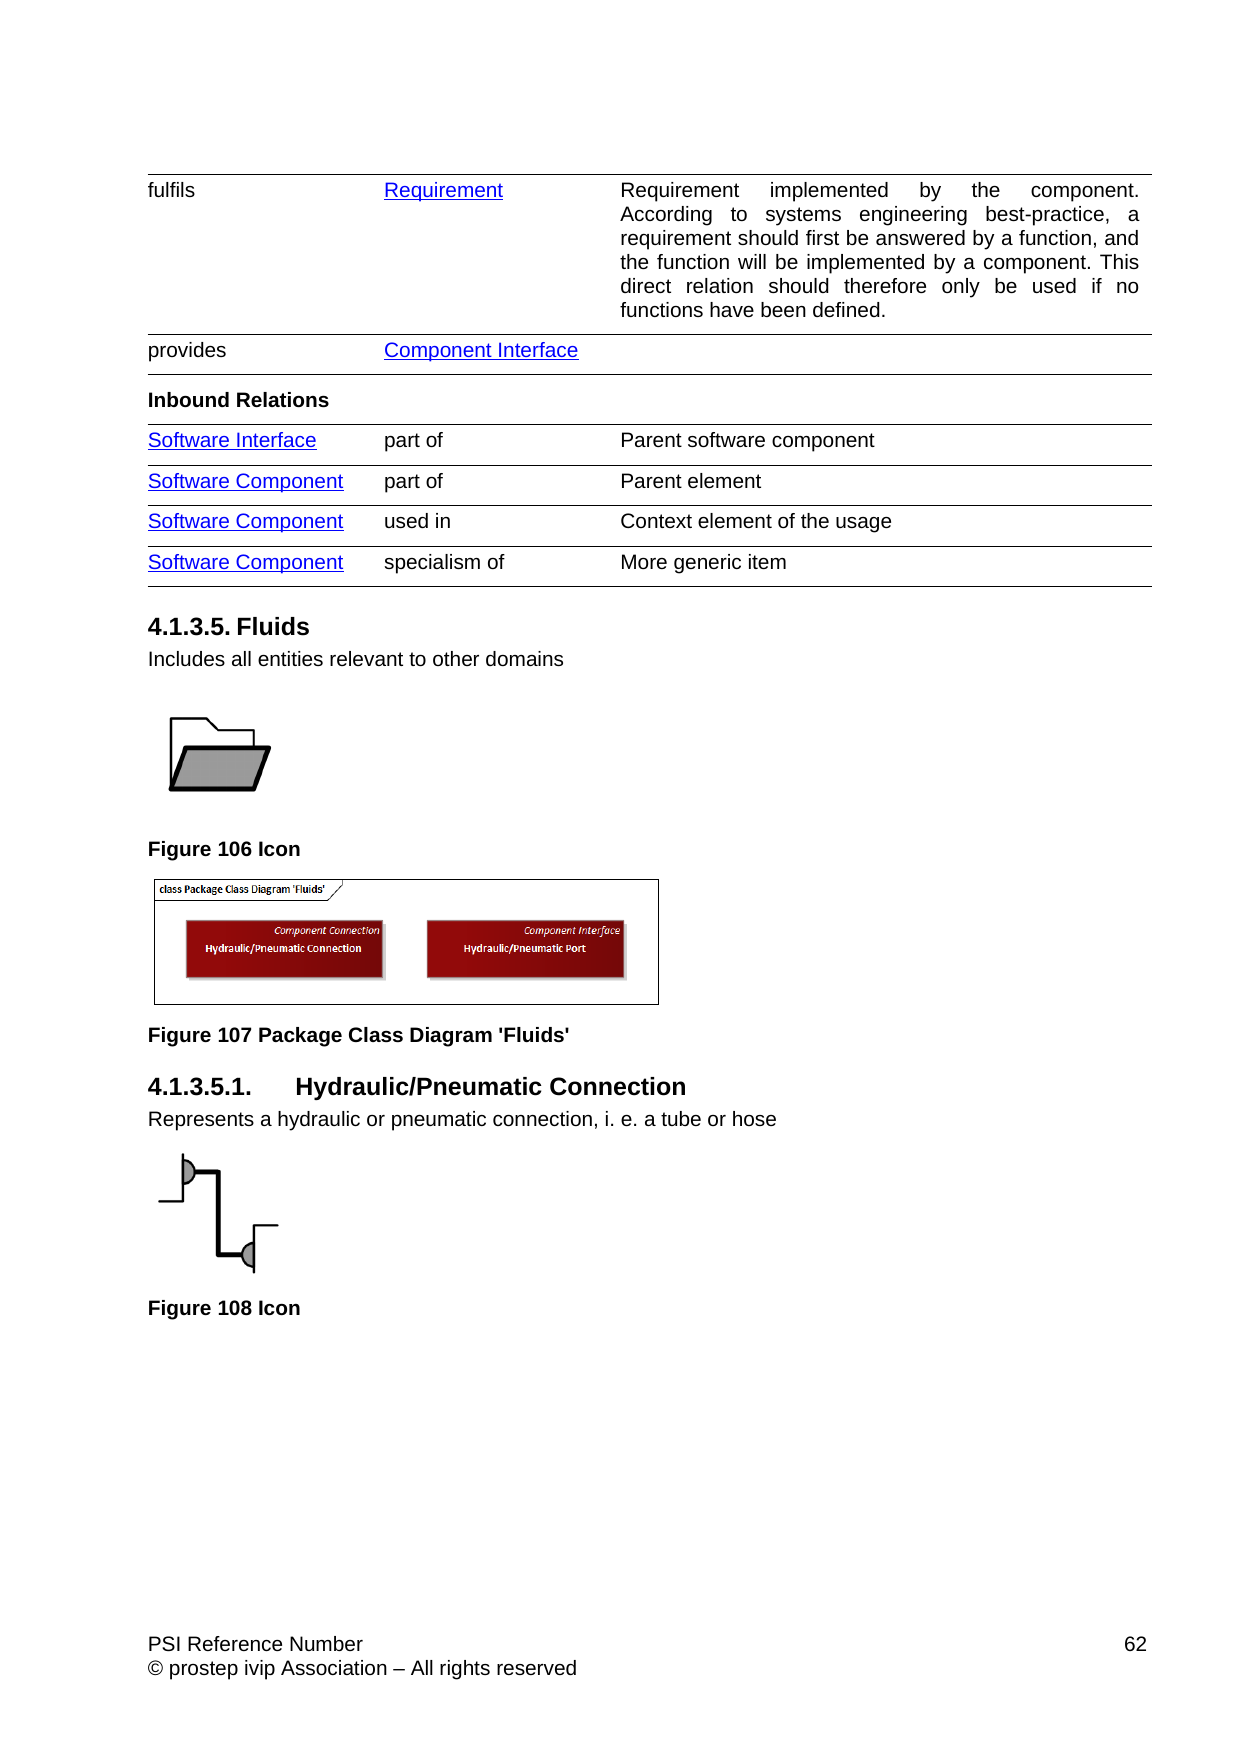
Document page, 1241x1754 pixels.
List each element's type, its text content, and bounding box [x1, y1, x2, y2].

subtitle Fluids [148, 612, 1152, 641]
picture [147, 1143, 289, 1284]
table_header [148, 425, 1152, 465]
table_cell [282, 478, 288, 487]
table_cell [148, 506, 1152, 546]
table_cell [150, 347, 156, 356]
text Inbound Relations [148, 388, 1152, 412]
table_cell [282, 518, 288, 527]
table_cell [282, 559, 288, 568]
picture [147, 873, 664, 1011]
picture [147, 683, 289, 824]
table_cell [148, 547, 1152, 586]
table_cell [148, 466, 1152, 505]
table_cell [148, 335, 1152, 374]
text Includes all entities relevant to other domains [148, 647, 1152, 671]
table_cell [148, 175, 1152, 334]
subtitle Hydraulic/Pneumatic Connection [148, 1072, 1152, 1100]
text Represents a hydraulic or pneumatic connection, i. e. a tube or hose [148, 1107, 1152, 1131]
